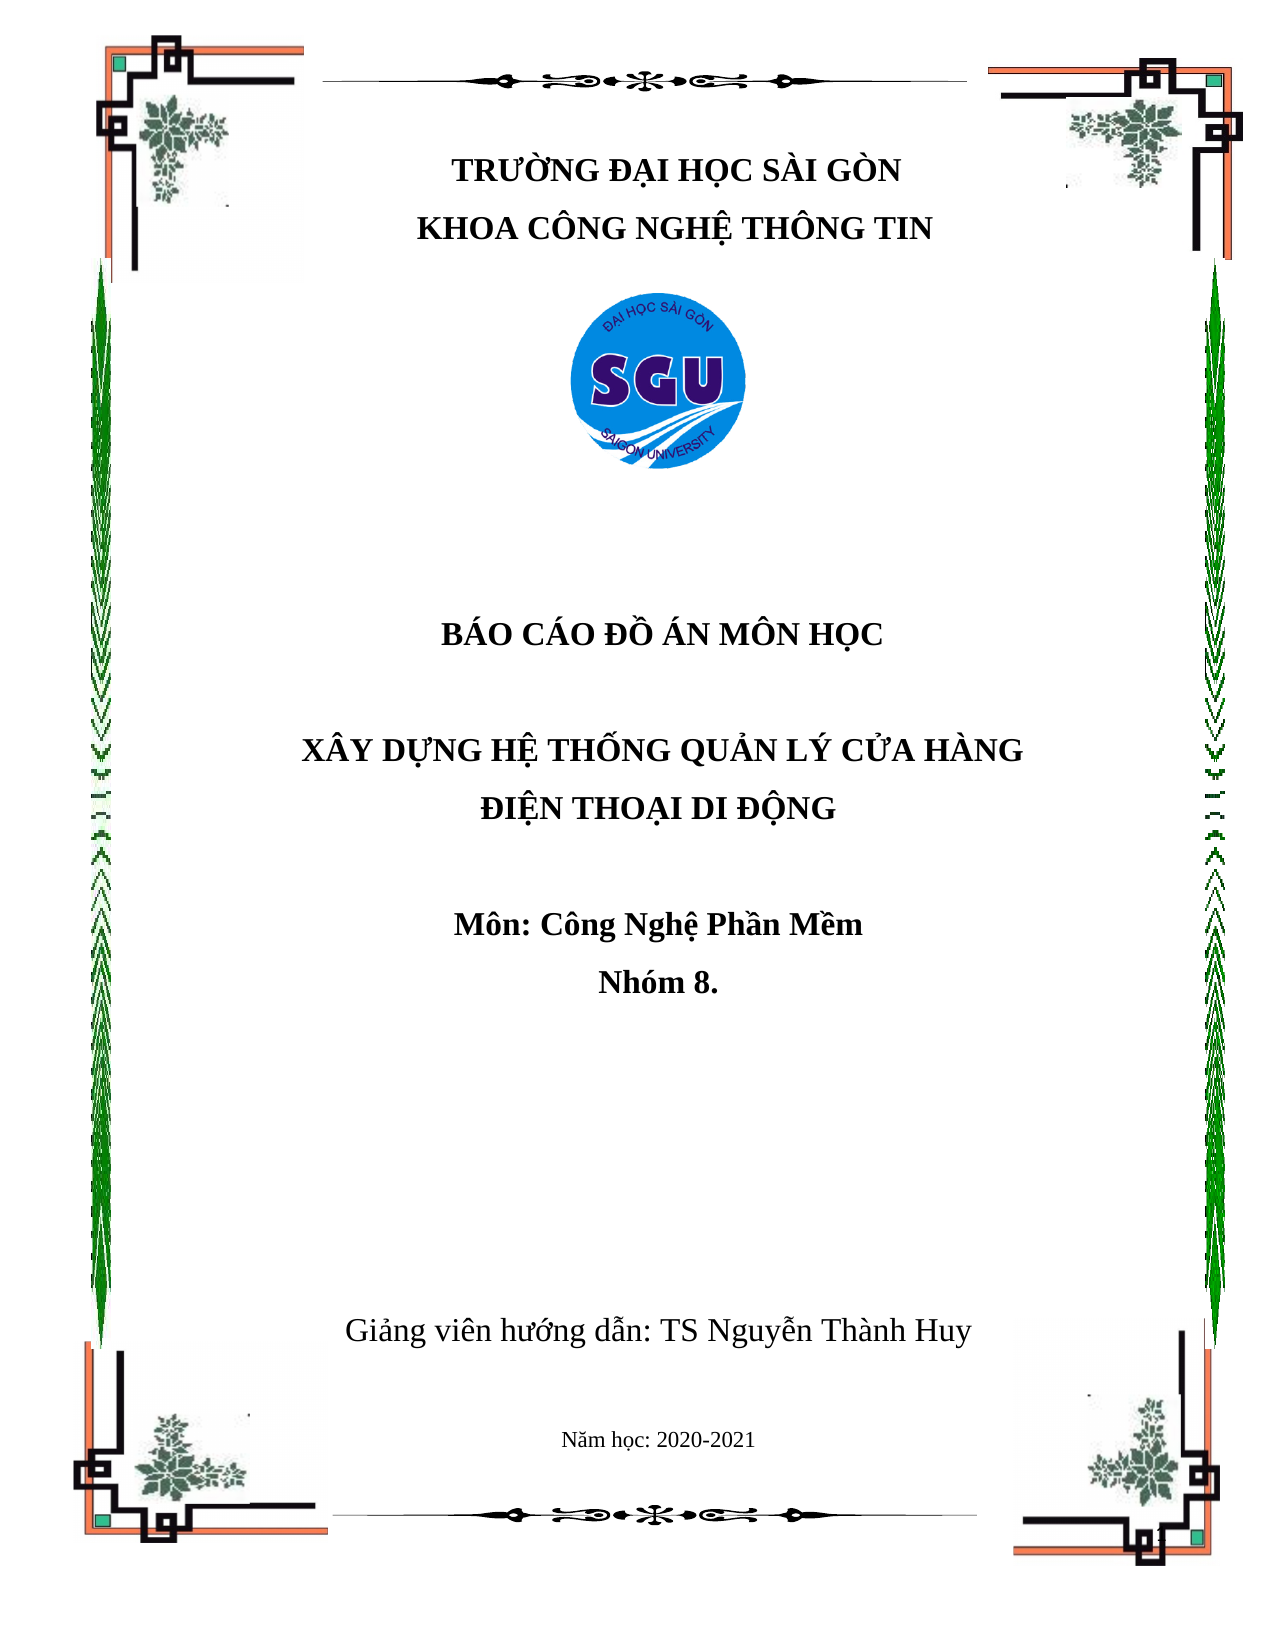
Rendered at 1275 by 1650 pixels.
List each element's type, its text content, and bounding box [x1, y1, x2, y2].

text Môn: Công Nghệ Phần Mềm [150, 904, 1167, 943]
picture [570, 292, 746, 469]
picture [1014, 1319, 1220, 1565]
picture [137, 95, 228, 206]
picture [135, 1414, 249, 1503]
picture [988, 58, 1243, 260]
text ĐIỆN THOẠI DI ĐỘNG [150, 788, 1167, 827]
text Nhóm 8. [150, 962, 1167, 1001]
text Năm học: 2020-2021 [150, 1426, 1167, 1453]
text Giảng viên hướng dẫn: TS Nguyễn Thành Huy [150, 1310, 1167, 1349]
text KHOA CÔNG NGHỆ THÔNG TIN [375, 208, 1167, 246]
picture [74, 36, 327, 1543]
text BÁO CÁO ĐỒ ÁN MÔN HỌC [150, 614, 1167, 652]
text XÂY DỰNG HỆ THỐNG QUẢN LÝ CỬA HÀNG [150, 730, 1167, 768]
picture [1088, 1395, 1180, 1506]
text TRƯỜNG ĐẠI HỌC SÀI GÒN [178, 150, 1167, 188]
